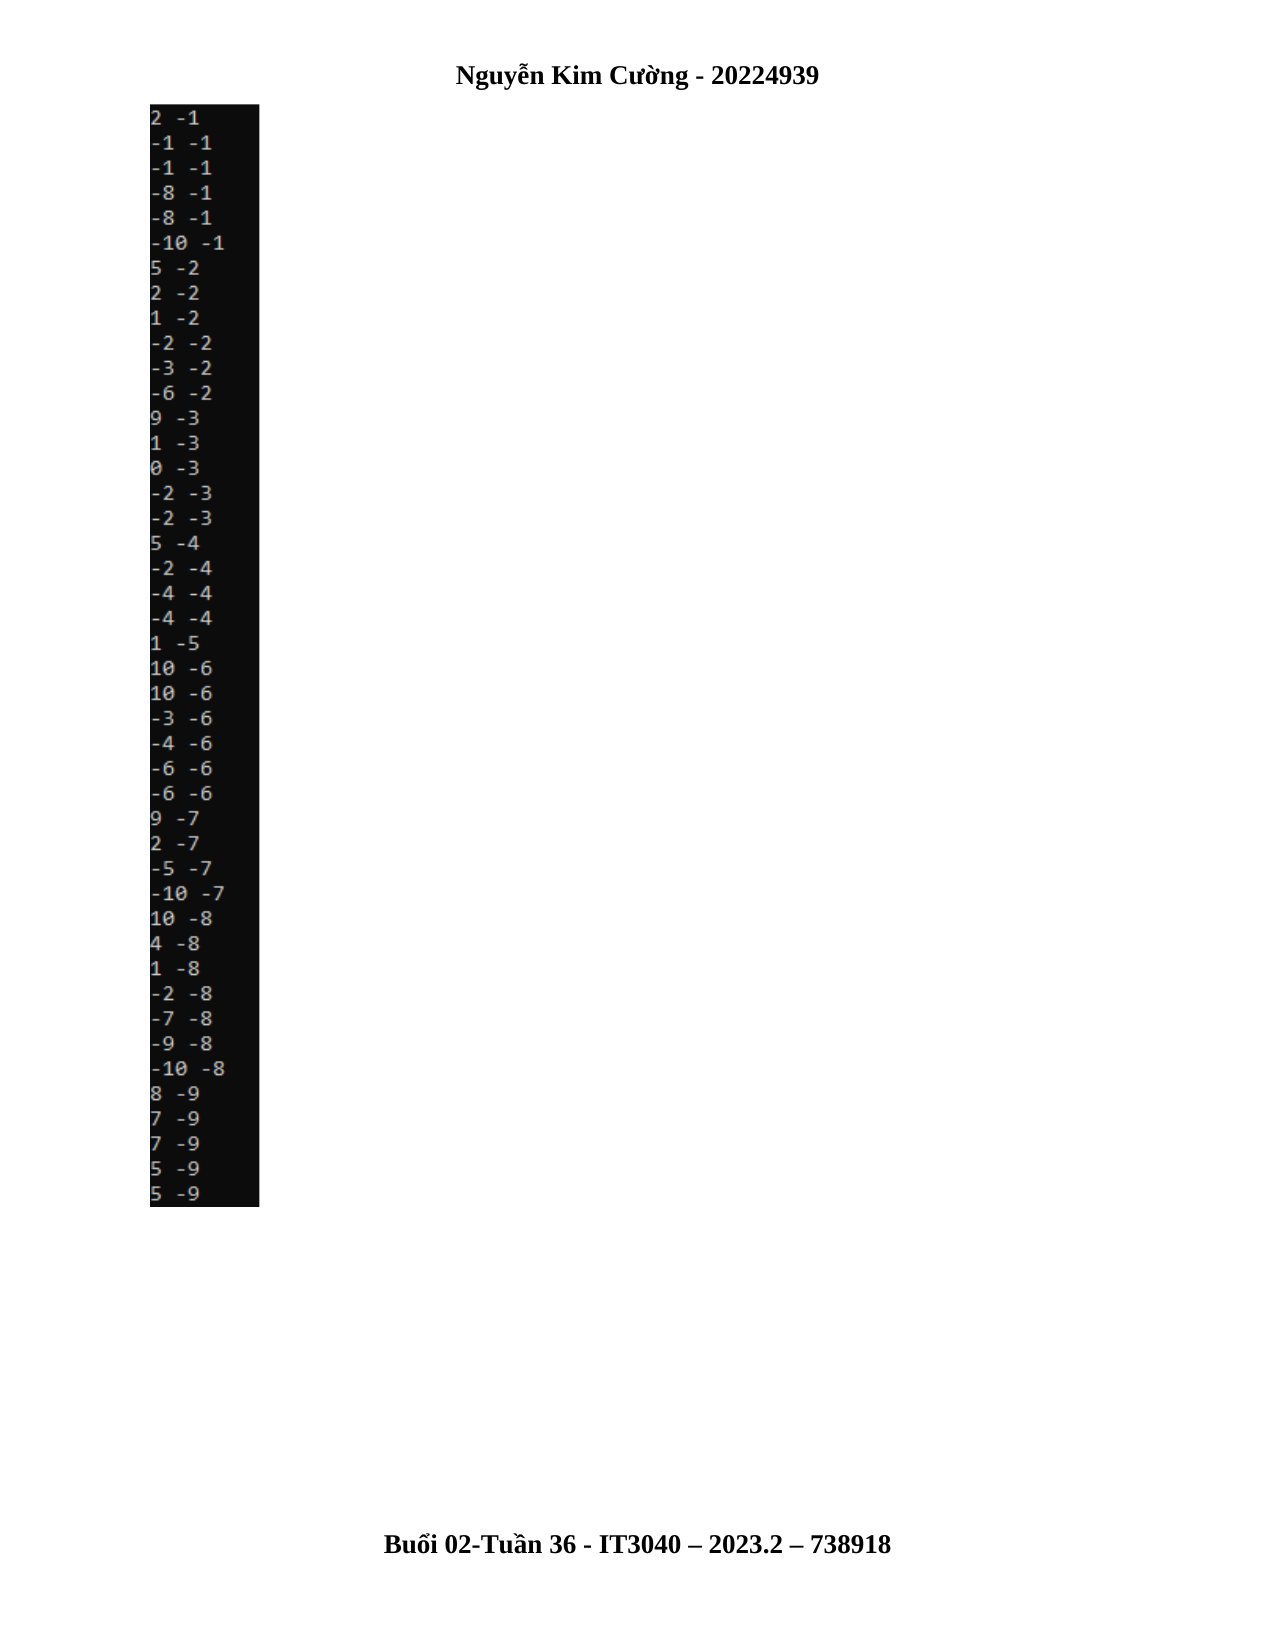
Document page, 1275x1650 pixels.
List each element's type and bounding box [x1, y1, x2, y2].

picture [150, 103, 260, 1207]
